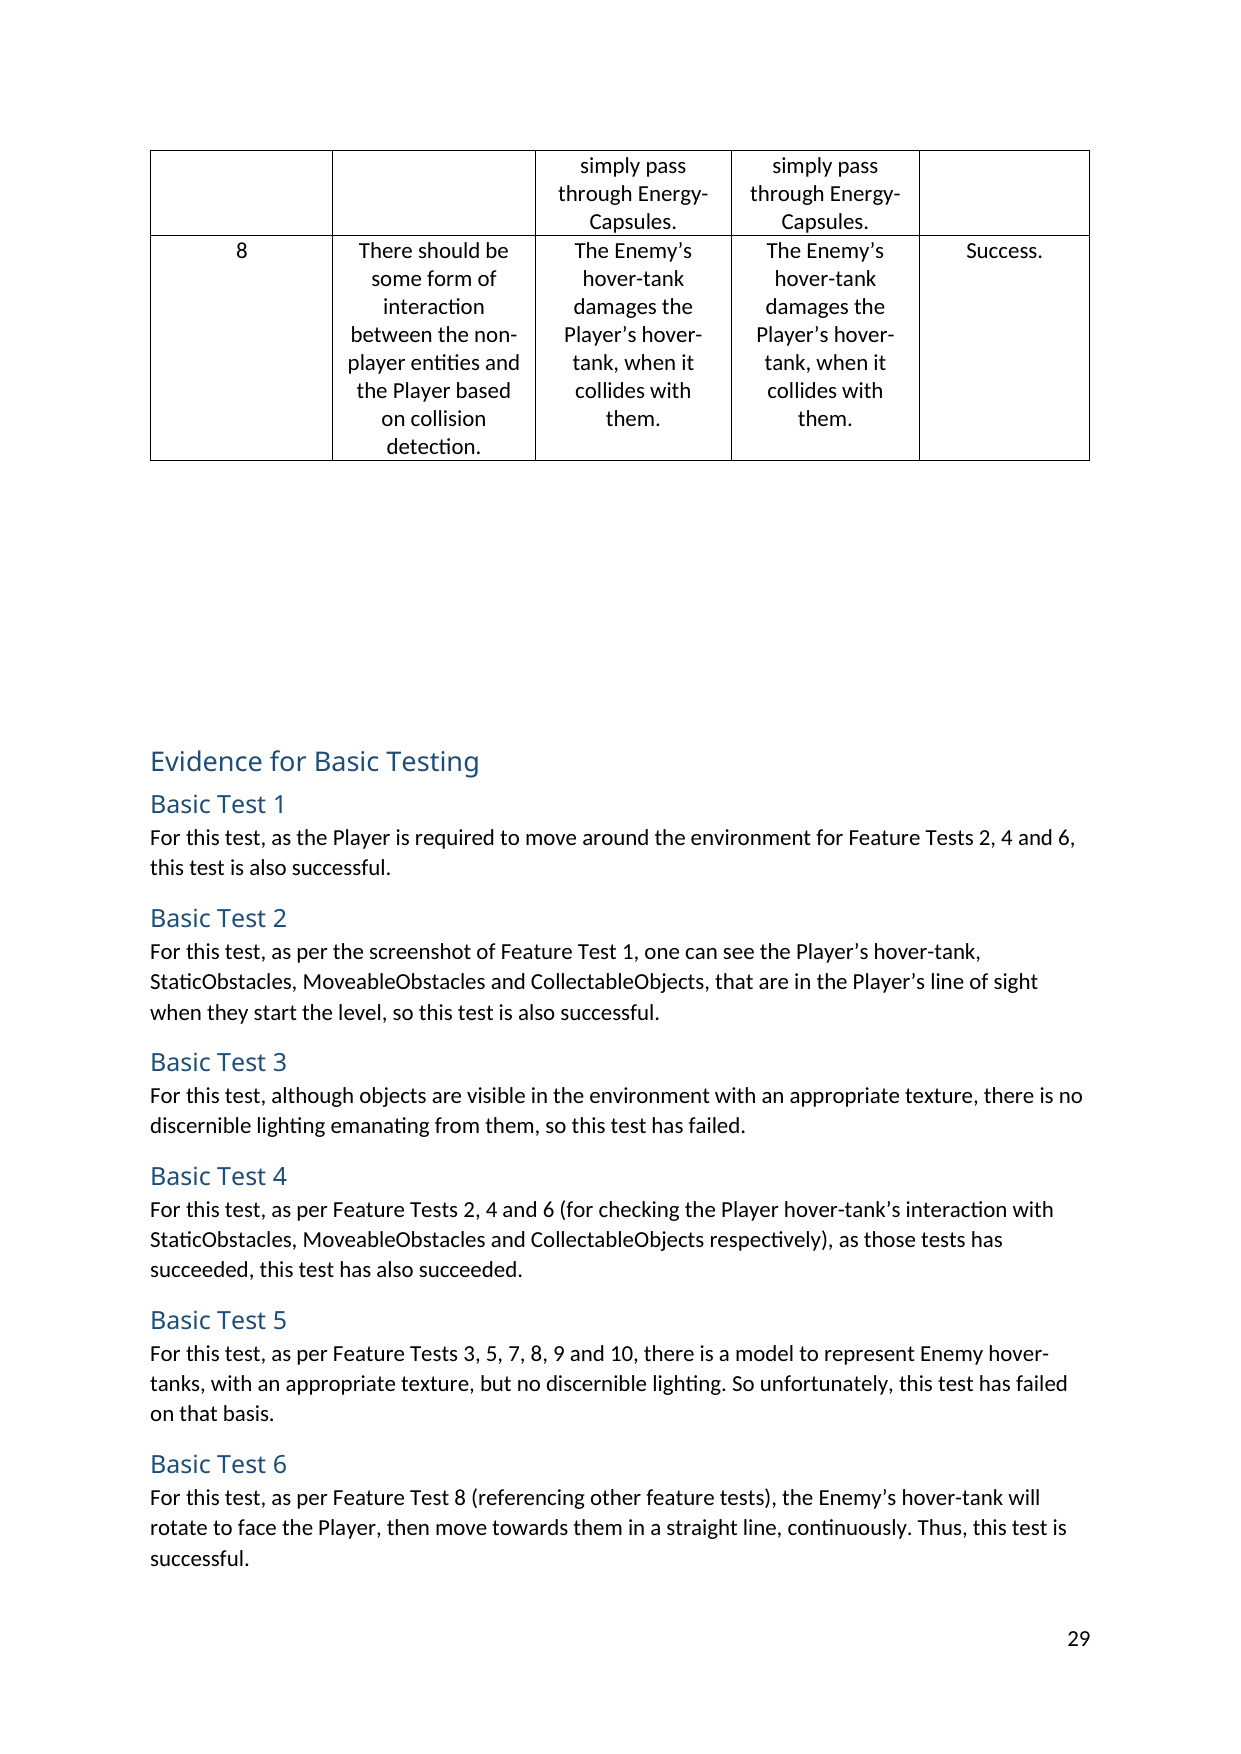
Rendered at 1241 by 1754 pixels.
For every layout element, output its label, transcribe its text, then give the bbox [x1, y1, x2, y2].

text For this test, as per Feature Test 8 (referencing other feature tests), the Enemy’s hover-tank will rotate to face the Player, then move towards them in a straight line, continuously. Thus, this test is successful. [150, 1483, 1090, 1572]
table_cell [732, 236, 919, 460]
text For this test, although objects are visible in the environment with an appropriate texture, there is no discernible lighting emanating from them, so this test has failed. [150, 1081, 1090, 1139]
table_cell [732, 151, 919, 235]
subtitle Basic Test 4 [150, 1158, 1090, 1192]
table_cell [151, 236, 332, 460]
subtitle Basic Test 5 [150, 1302, 1090, 1336]
text For this test, as the Player is required to move around the environment for Feature Tests 2, 4 and 6, this test is also successful. [150, 823, 1090, 882]
subtitle Evidence for Basic Testing [150, 743, 1090, 779]
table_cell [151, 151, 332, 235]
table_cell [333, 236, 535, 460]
subtitle Basic Test 1 [150, 787, 1090, 821]
text For this test, as per Feature Tests 2, 4 and 6 (for checking the Player hover-tank’s interaction with StaticObstacles, MoveableObstacles and CollectableObjects respectively), as those tests has succeeded, this test has also succeeded. [150, 1195, 1090, 1283]
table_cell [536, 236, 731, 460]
subtitle Basic Test 2 [150, 900, 1090, 934]
subtitle Basic Test 6 [150, 1446, 1090, 1481]
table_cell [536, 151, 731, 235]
text For this test, as per the screenshot of Feature Test 1, one can see the Player’s hover-tank, StaticObstacles, MoveableObstacles and CollectableObjects, that are in the Player’s line of sight when they start the level, so this test is also successful. [150, 937, 1090, 1026]
subtitle Basic Test 3 [150, 1044, 1090, 1078]
text For this test, as per Feature Tests 3, 5, 7, 8, 9 and 10, there is a model to represent Enemy hover-tanks, with an appropriate texture, but no discernible lighting. So unfortunately, this test has failed on that basis. [150, 1339, 1090, 1428]
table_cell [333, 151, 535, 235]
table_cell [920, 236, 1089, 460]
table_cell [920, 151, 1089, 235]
